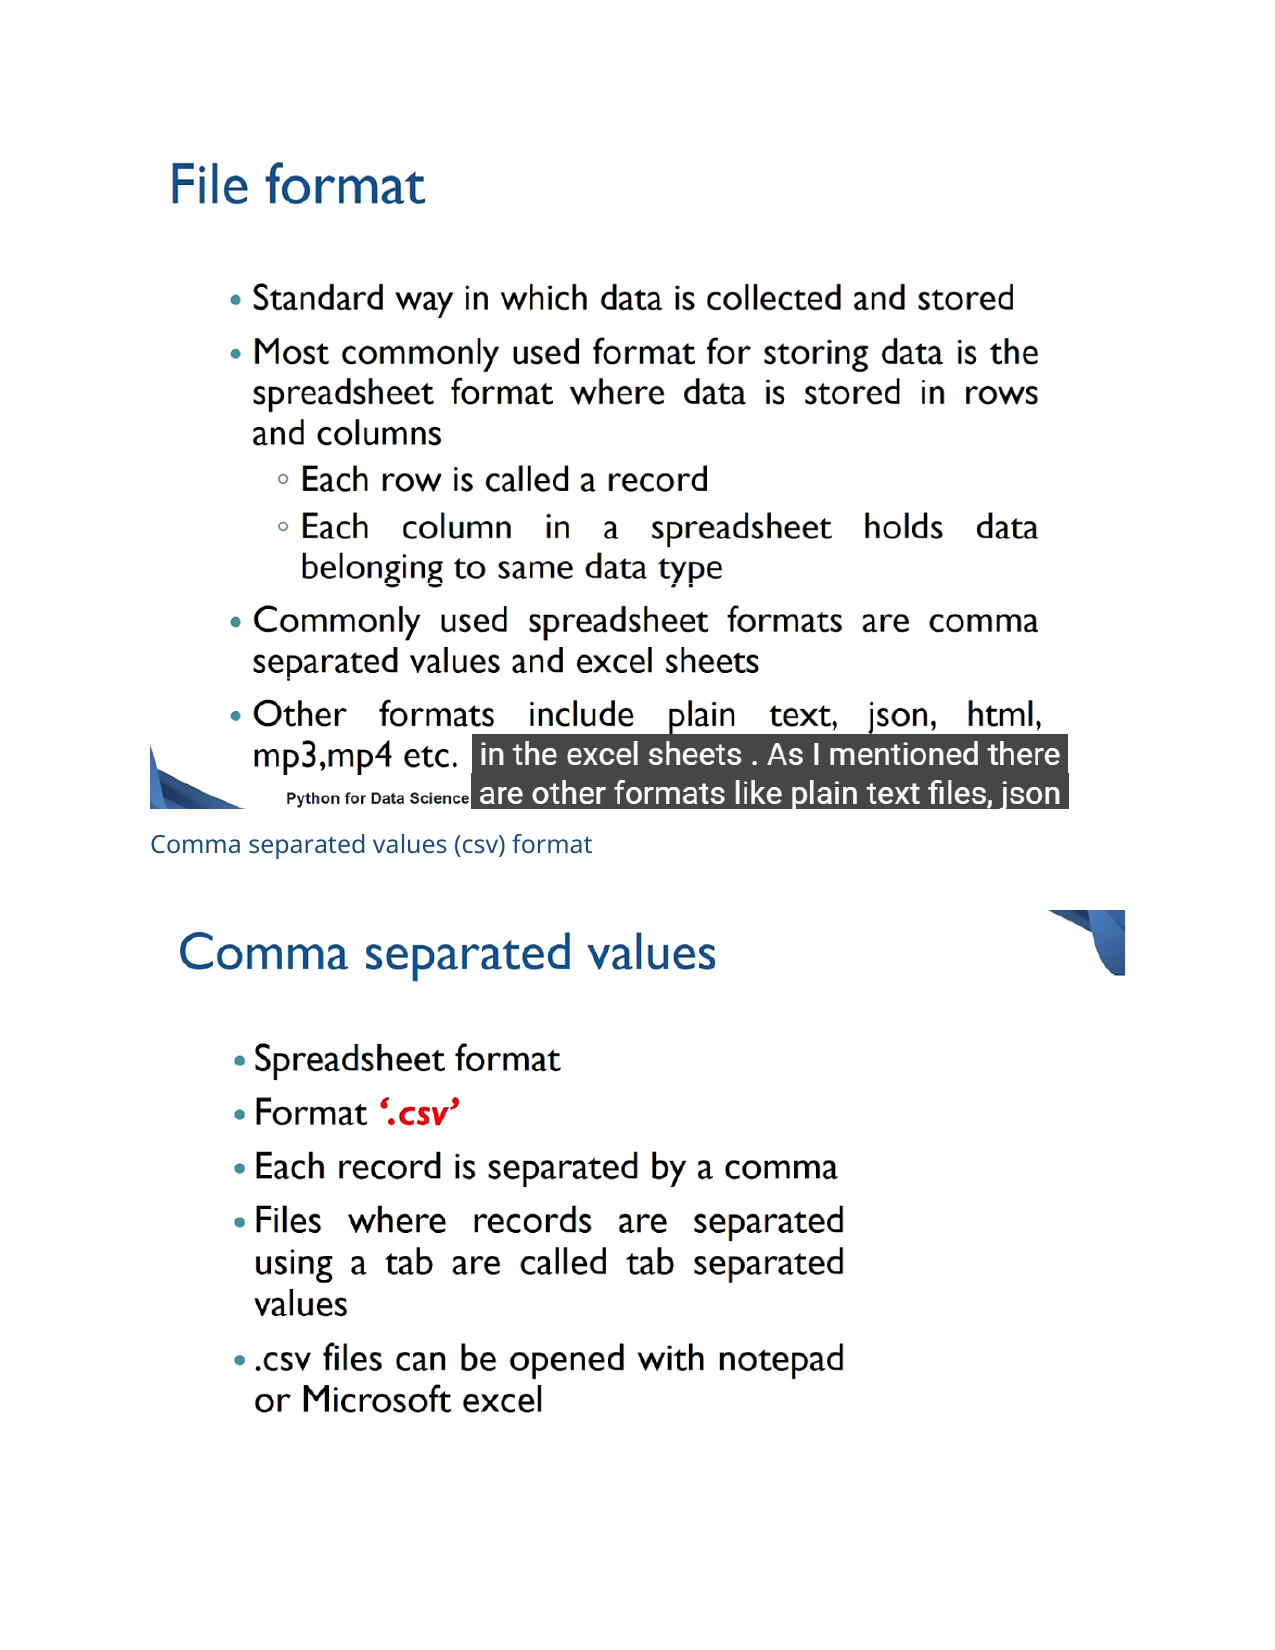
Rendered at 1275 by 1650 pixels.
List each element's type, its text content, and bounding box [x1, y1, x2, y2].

subtitle Comma separated values (csv) format [150, 827, 1125, 861]
picture [150, 150, 1125, 809]
picture [150, 910, 1125, 1432]
